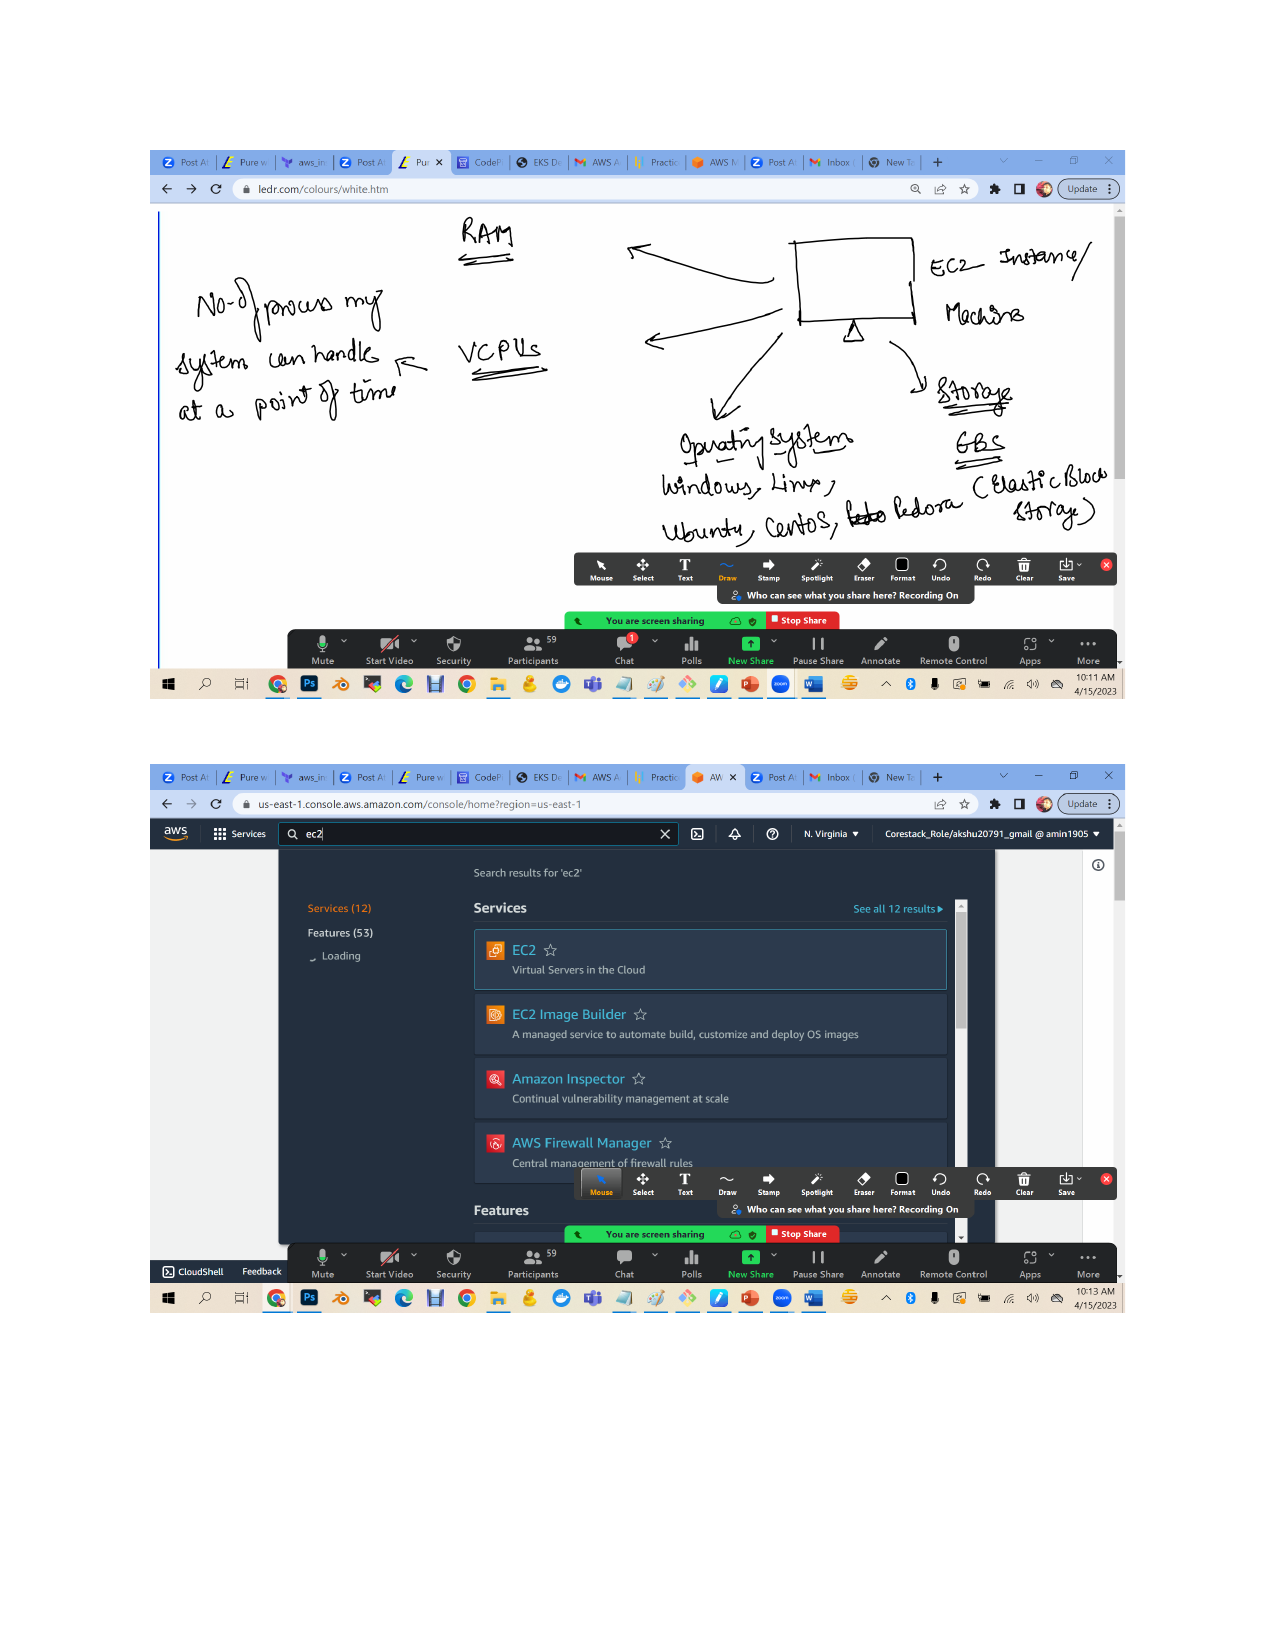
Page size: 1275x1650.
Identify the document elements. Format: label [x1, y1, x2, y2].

picture [150, 150, 1125, 699]
picture [150, 764, 1125, 1313]
